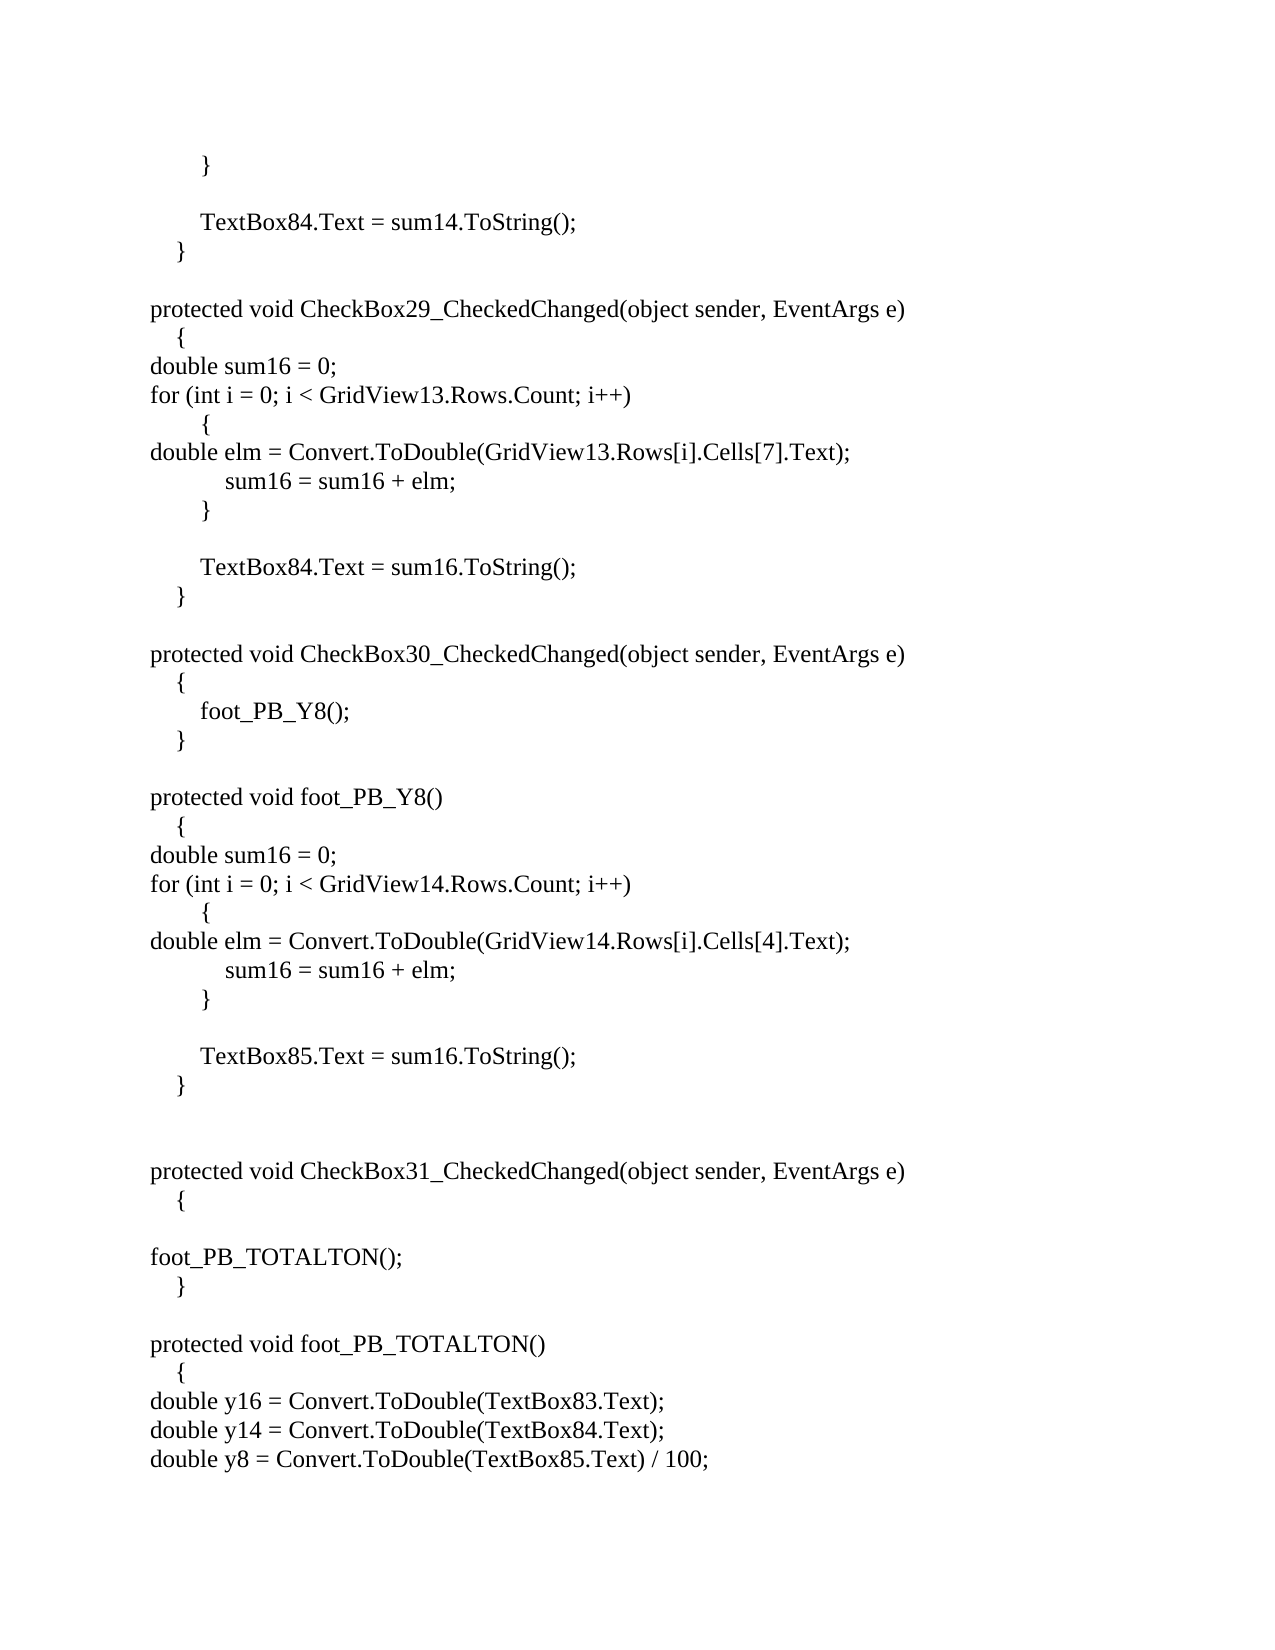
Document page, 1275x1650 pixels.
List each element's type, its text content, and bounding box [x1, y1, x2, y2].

text protected void foot_PB_TOTALTON() [150, 1329, 1125, 1357]
text { [150, 1357, 1125, 1386]
text protected void CheckBox30_CheckedChanged(object sender, EventArgs e) [150, 639, 1125, 667]
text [150, 380, 1125, 409]
text } [150, 1070, 1125, 1099]
text double y14 = Convert.ToDouble(TextBox84.Text); [150, 1415, 1125, 1444]
text double sum16 = 0; [150, 840, 1125, 869]
text for (int i = 0; i < GridView14.Rows.Count; i++) [150, 869, 1125, 897]
text protected void CheckBox31_CheckedChanged(object sender, EventArgs e) [150, 1156, 1125, 1185]
text double elm = Convert.ToDouble(GridView13.Rows[i].Cells[7].Text); [150, 437, 1125, 466]
text sum16 = sum16 + elm; [150, 955, 1125, 984]
text double y8 = Convert.ToDouble(TextBox85.Text) / 100; [150, 1444, 1125, 1472]
text { [150, 897, 1125, 926]
text double elm = Convert.ToDouble(GridView14.Rows[i].Cells[4].Text); [150, 926, 1125, 955]
text double y16 = Convert.ToDouble(TextBox83.Text); [150, 1386, 1125, 1415]
text } [150, 150, 1125, 179]
text protected void foot_PB_Y8() [150, 782, 1125, 811]
text } [150, 581, 1125, 610]
text } [150, 725, 1125, 754]
text foot_PB_TOTALTON(); [150, 1242, 1125, 1271]
text double sum16 = 0; [150, 351, 1125, 380]
text { [150, 667, 1125, 696]
text { [150, 1185, 1125, 1214]
text { [150, 322, 1125, 351]
text } [150, 1271, 1125, 1300]
text sum16 = sum16 + elm; [150, 466, 1125, 495]
text } [150, 984, 1125, 1012]
text TextBox84.Text = sum14.ToString(); [150, 207, 1125, 236]
text { [150, 811, 1125, 840]
text } [150, 495, 1125, 524]
text protected void CheckBox29_CheckedChanged(object sender, EventArgs e) [150, 294, 1125, 322]
text TextBox85.Text = sum16.ToString(); [150, 1041, 1125, 1070]
text foot_PB_Y8(); [150, 696, 1125, 725]
text } [150, 236, 1125, 265]
text { [150, 409, 1125, 437]
text TextBox84.Text = sum16.ToString(); [150, 552, 1125, 581]
